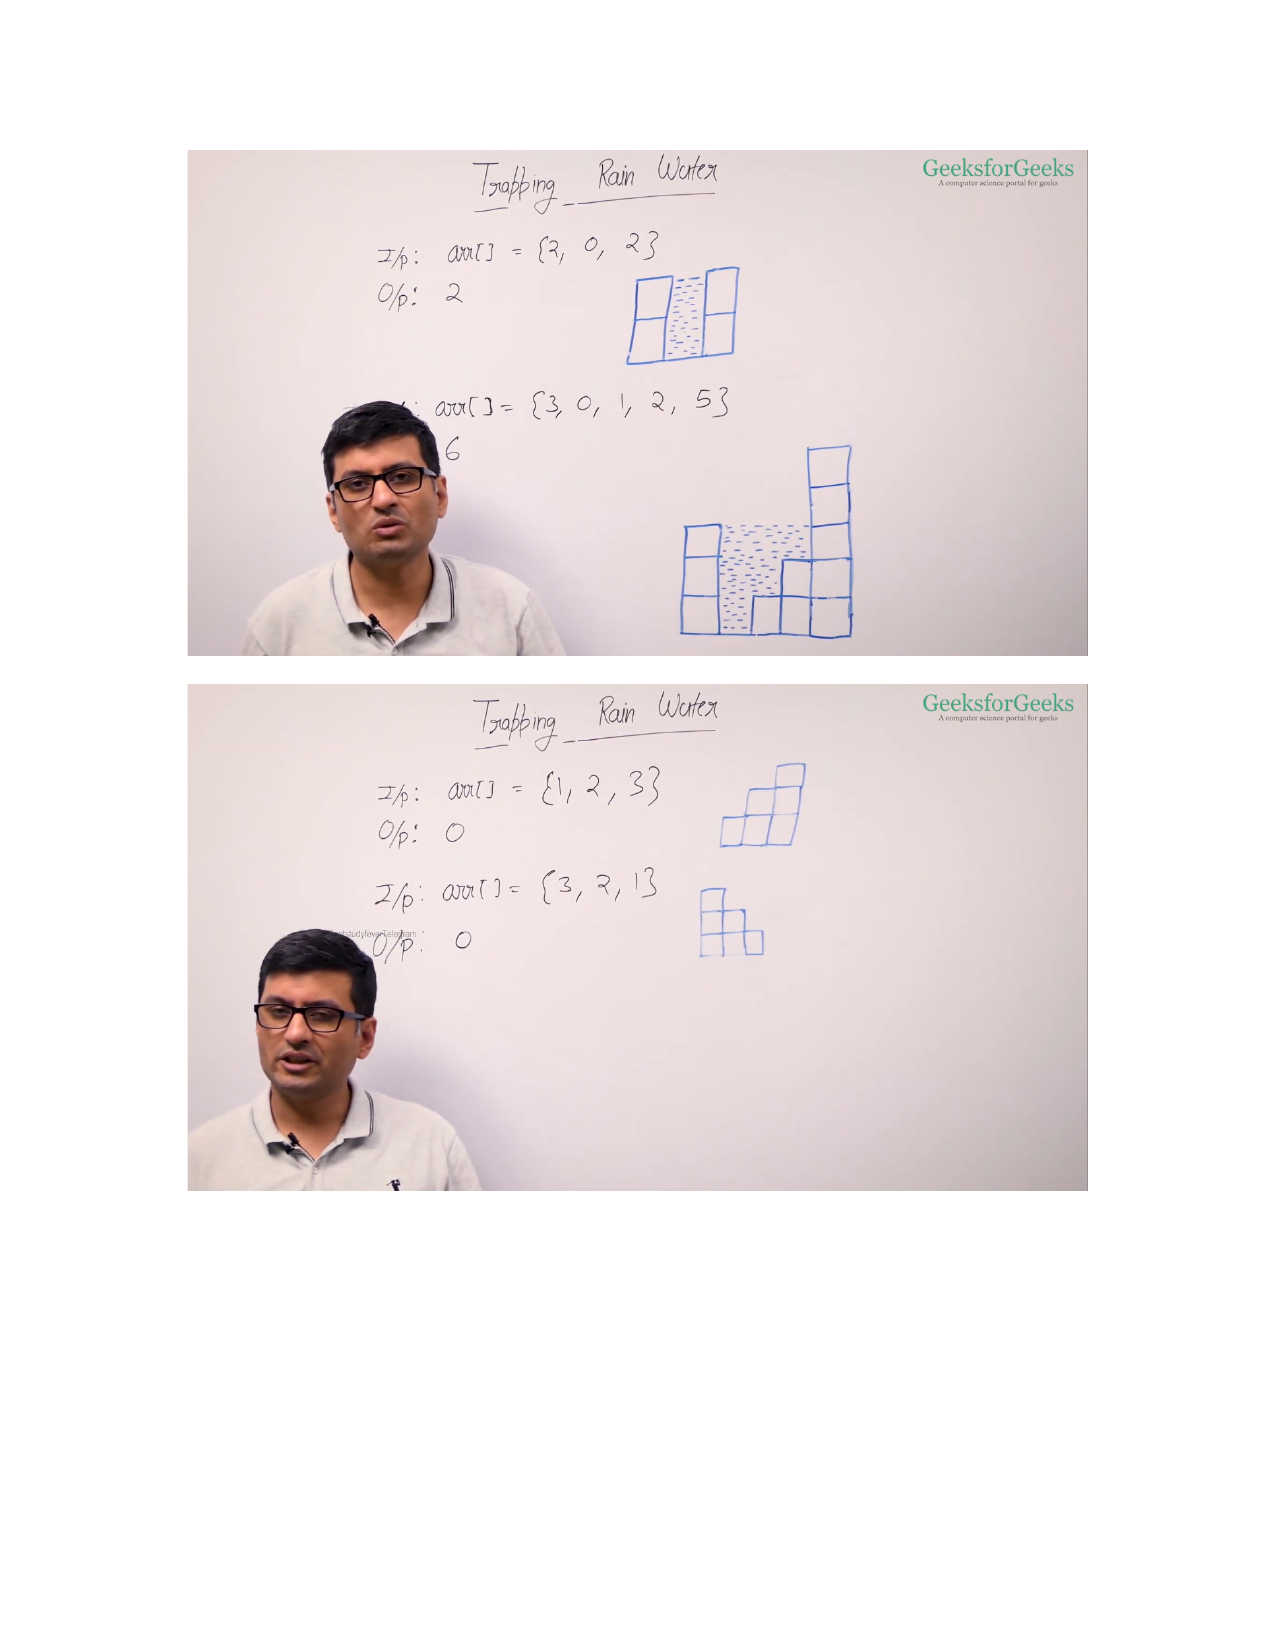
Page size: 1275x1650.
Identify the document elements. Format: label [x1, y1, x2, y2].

picture [187, 150, 1088, 656]
picture [187, 684, 1088, 1191]
